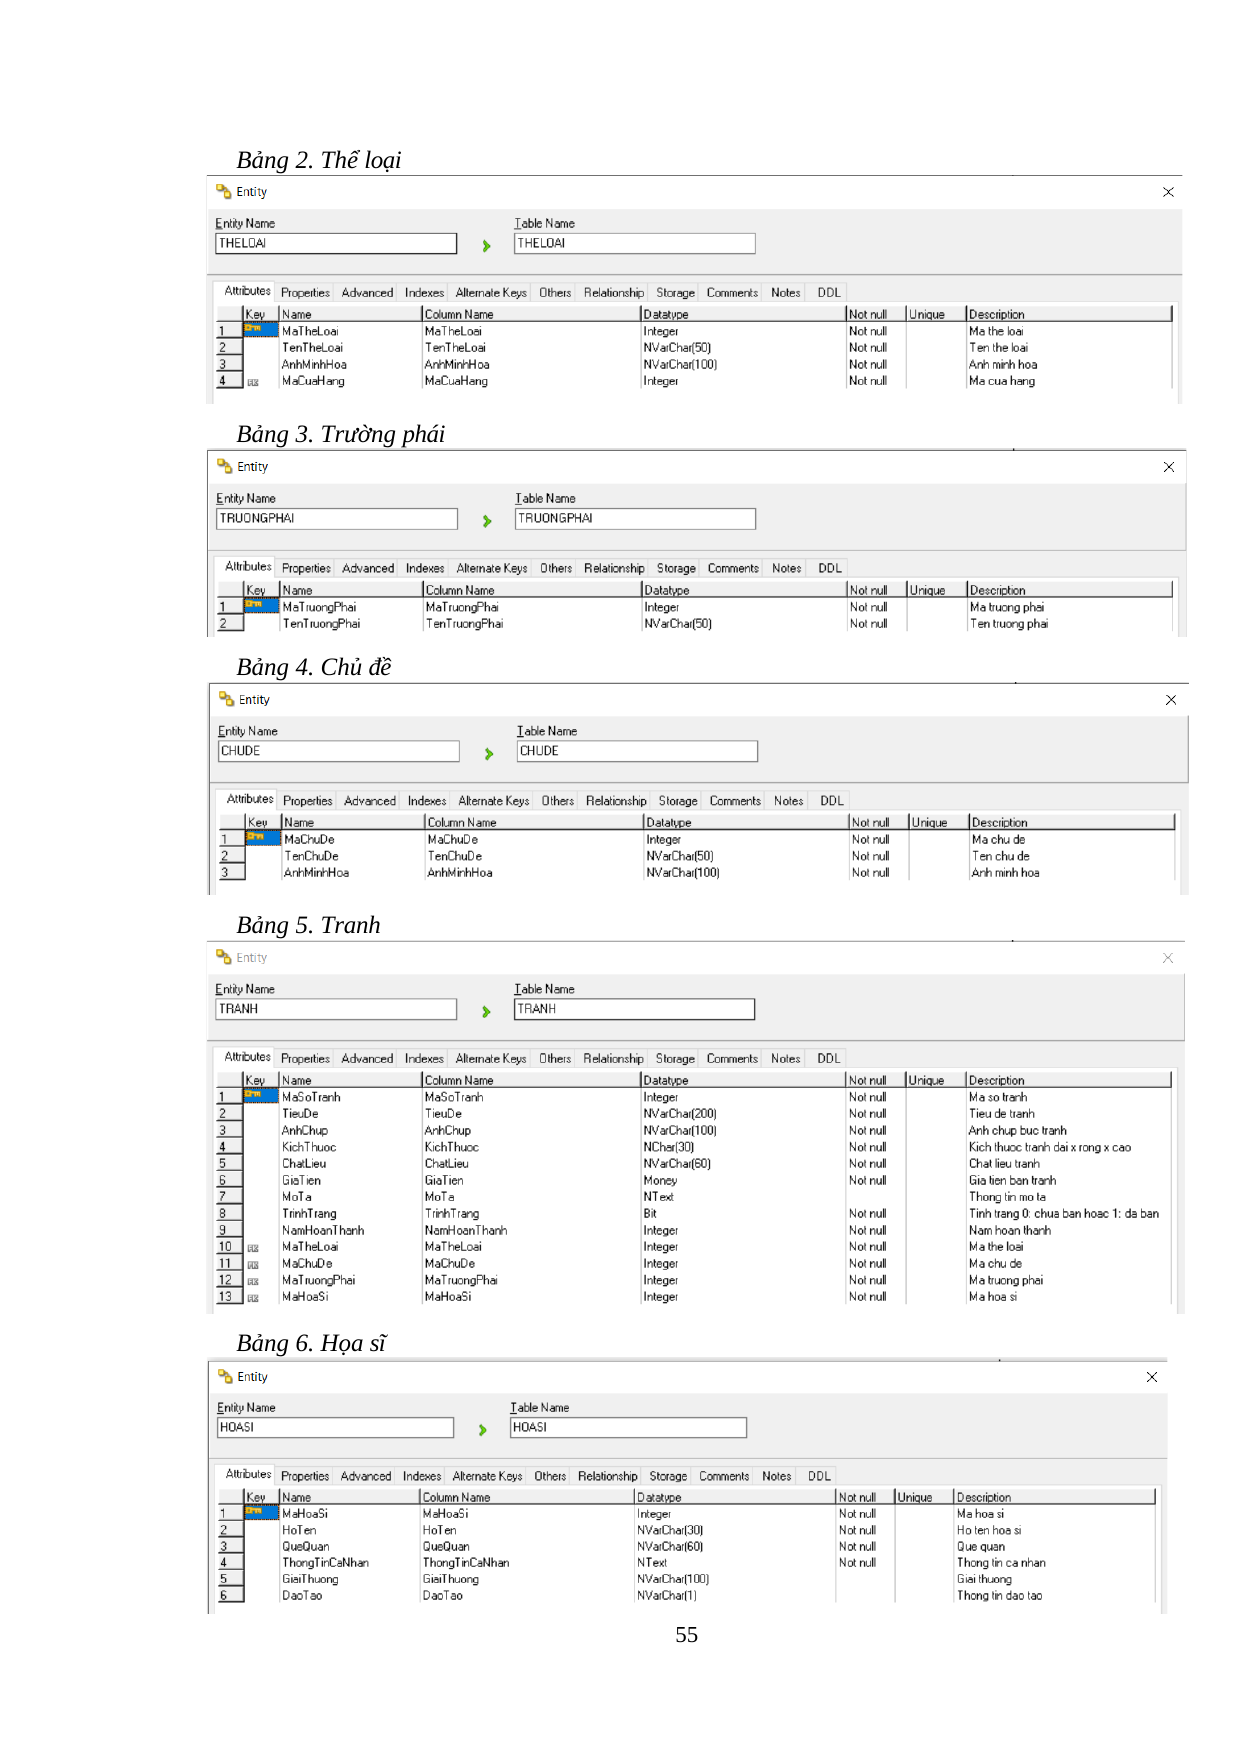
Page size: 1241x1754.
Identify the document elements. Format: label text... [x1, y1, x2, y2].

picture [206, 1357, 1168, 1614]
picture [206, 448, 1187, 637]
text Bảng 5. Tranh [236, 910, 1196, 939]
text Bảng 2. Thể loại [236, 146, 1196, 174]
text Bảng 3. Trường phái [236, 419, 1196, 448]
text Bảng 6. Họa sĩ [236, 1328, 1196, 1357]
picture [206, 682, 1189, 895]
picture [206, 940, 1185, 1314]
picture [206, 175, 1183, 404]
